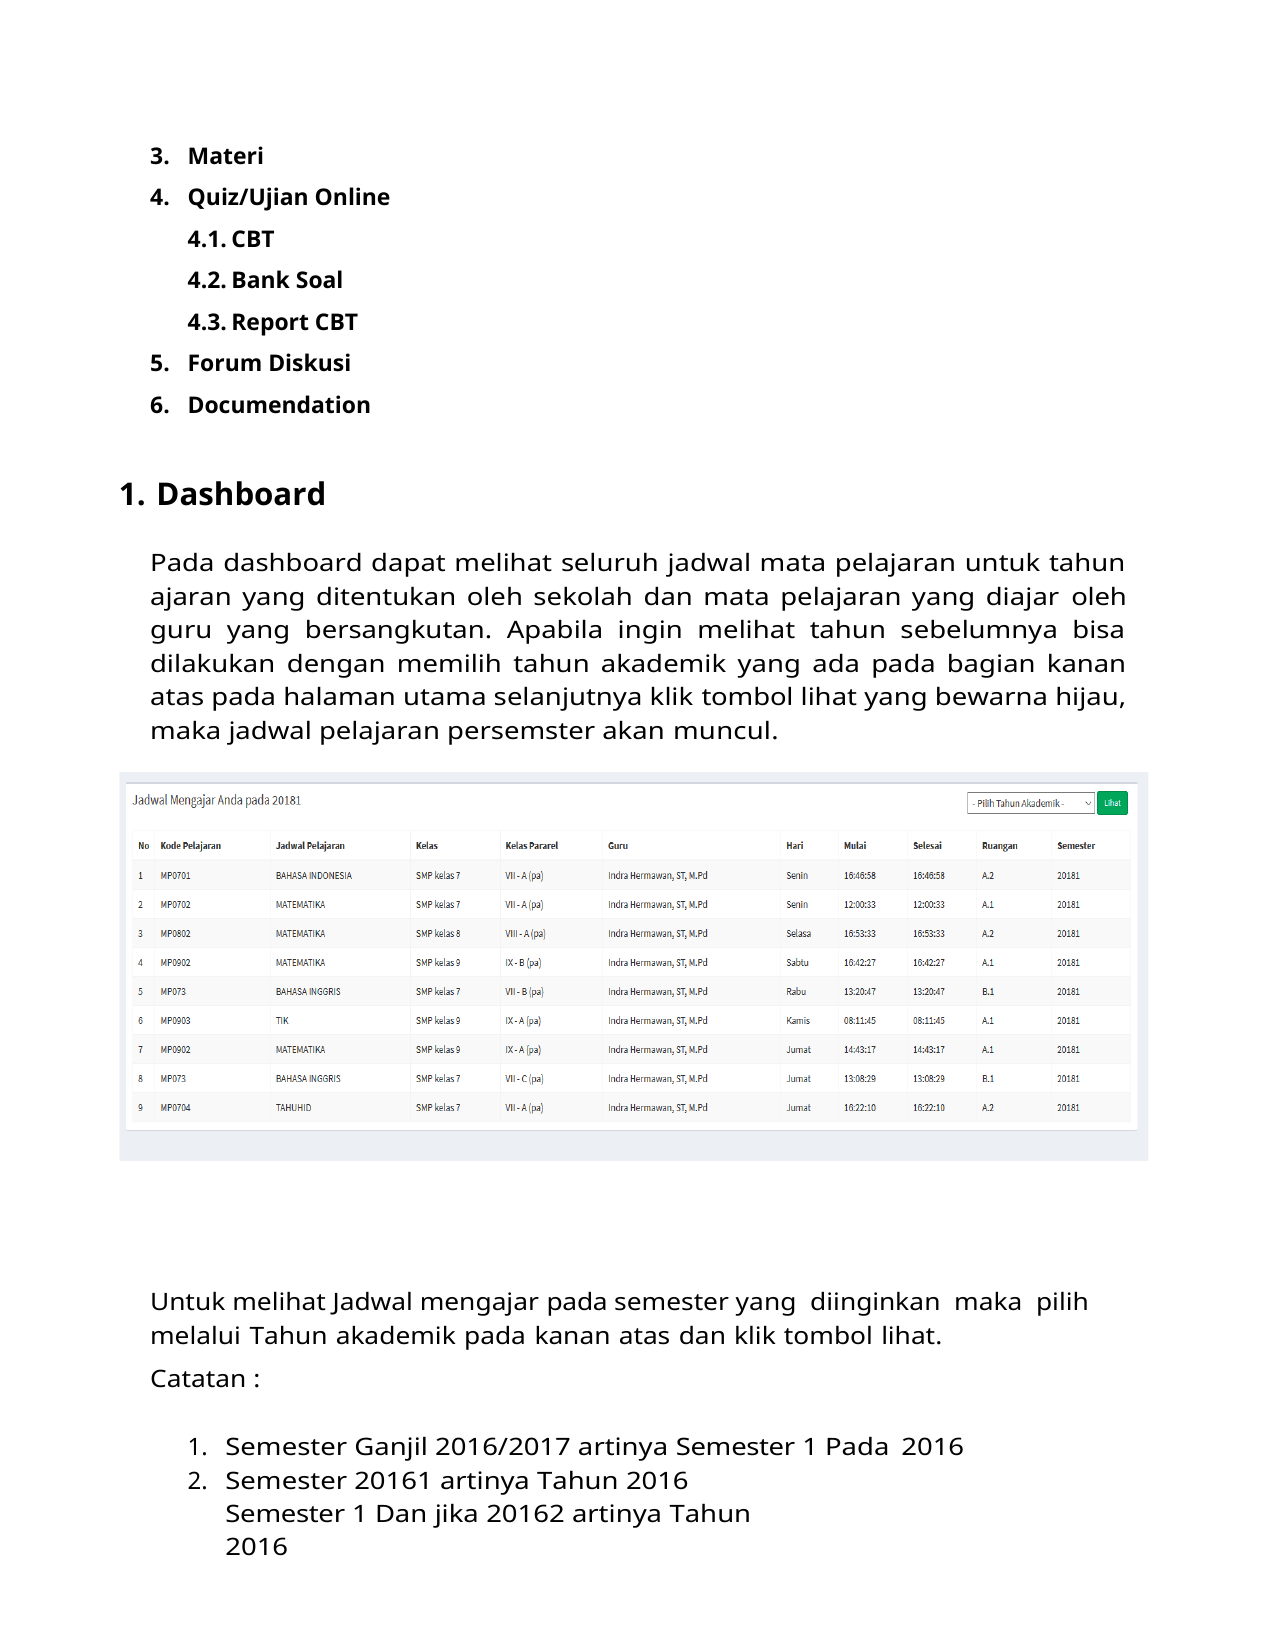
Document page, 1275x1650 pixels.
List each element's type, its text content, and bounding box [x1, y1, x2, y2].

text Pada dashboard dapat melihat seluruh jadwal mata pelajaran untuk tahun ajaran yang ditentukan oleh sekolah dan mata pelajaran yang diajar oleh guru yang bersangkutan. Apabila ingin melihat tahun sebelumnya bisa dilakukan dengan memilih tahun akademik yang ada pada bagian kanan atas pada halaman utama selanjutnya klik tombol lihat yang bewarna hijau, maka jadwal pelajaran persemster akan muncul. [150, 546, 1126, 746]
list Semester Ganjil 2016/2017 artinya Semester 1 Pada 2016 [187, 1430, 1148, 1463]
subtitle CBT [187, 223, 1148, 254]
subtitle Quiz/Ujian Online [150, 181, 1148, 212]
text Untuk melihat Jadwal mengajar pada semester yang diinginkan maka pilih melalui Tahun akademik pada kanan atas dan klik tombol lihat. [150, 1284, 1093, 1351]
subtitle Materi [150, 139, 1148, 171]
text Catatan : [150, 1362, 1148, 1394]
list Semester 20161 artinya Tahun 2016 Semester 1 Dan jika 20162 artinya Tahun 2016 [187, 1464, 794, 1562]
subtitle Documendation [150, 389, 1148, 420]
subtitle Dashboard [119, 472, 1148, 515]
subtitle Forum Diskusi [150, 347, 1148, 379]
picture [119, 772, 1149, 1161]
subtitle Bank Soal [187, 264, 1148, 296]
subtitle Report CBT [187, 306, 1148, 337]
